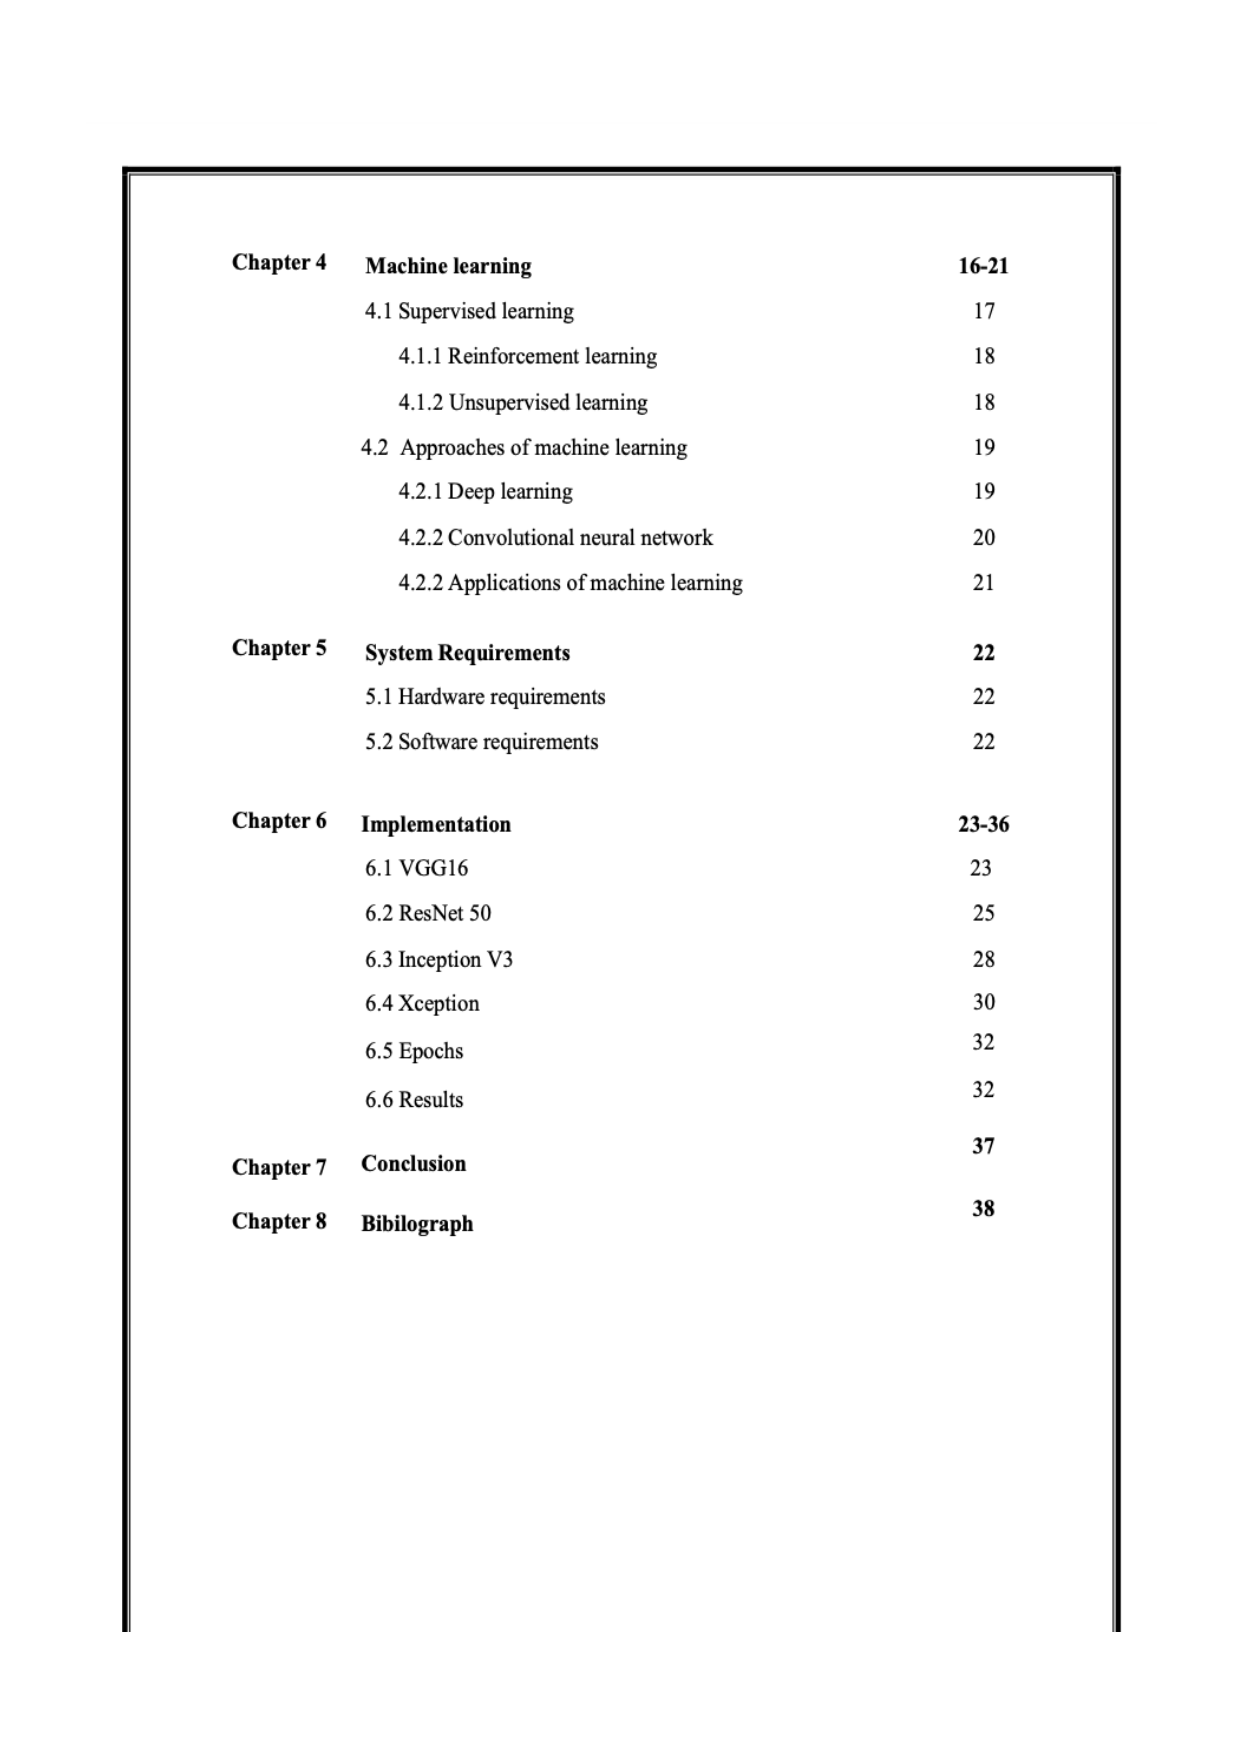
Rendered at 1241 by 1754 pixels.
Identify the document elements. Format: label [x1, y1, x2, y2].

picture [75, 122, 1168, 1632]
